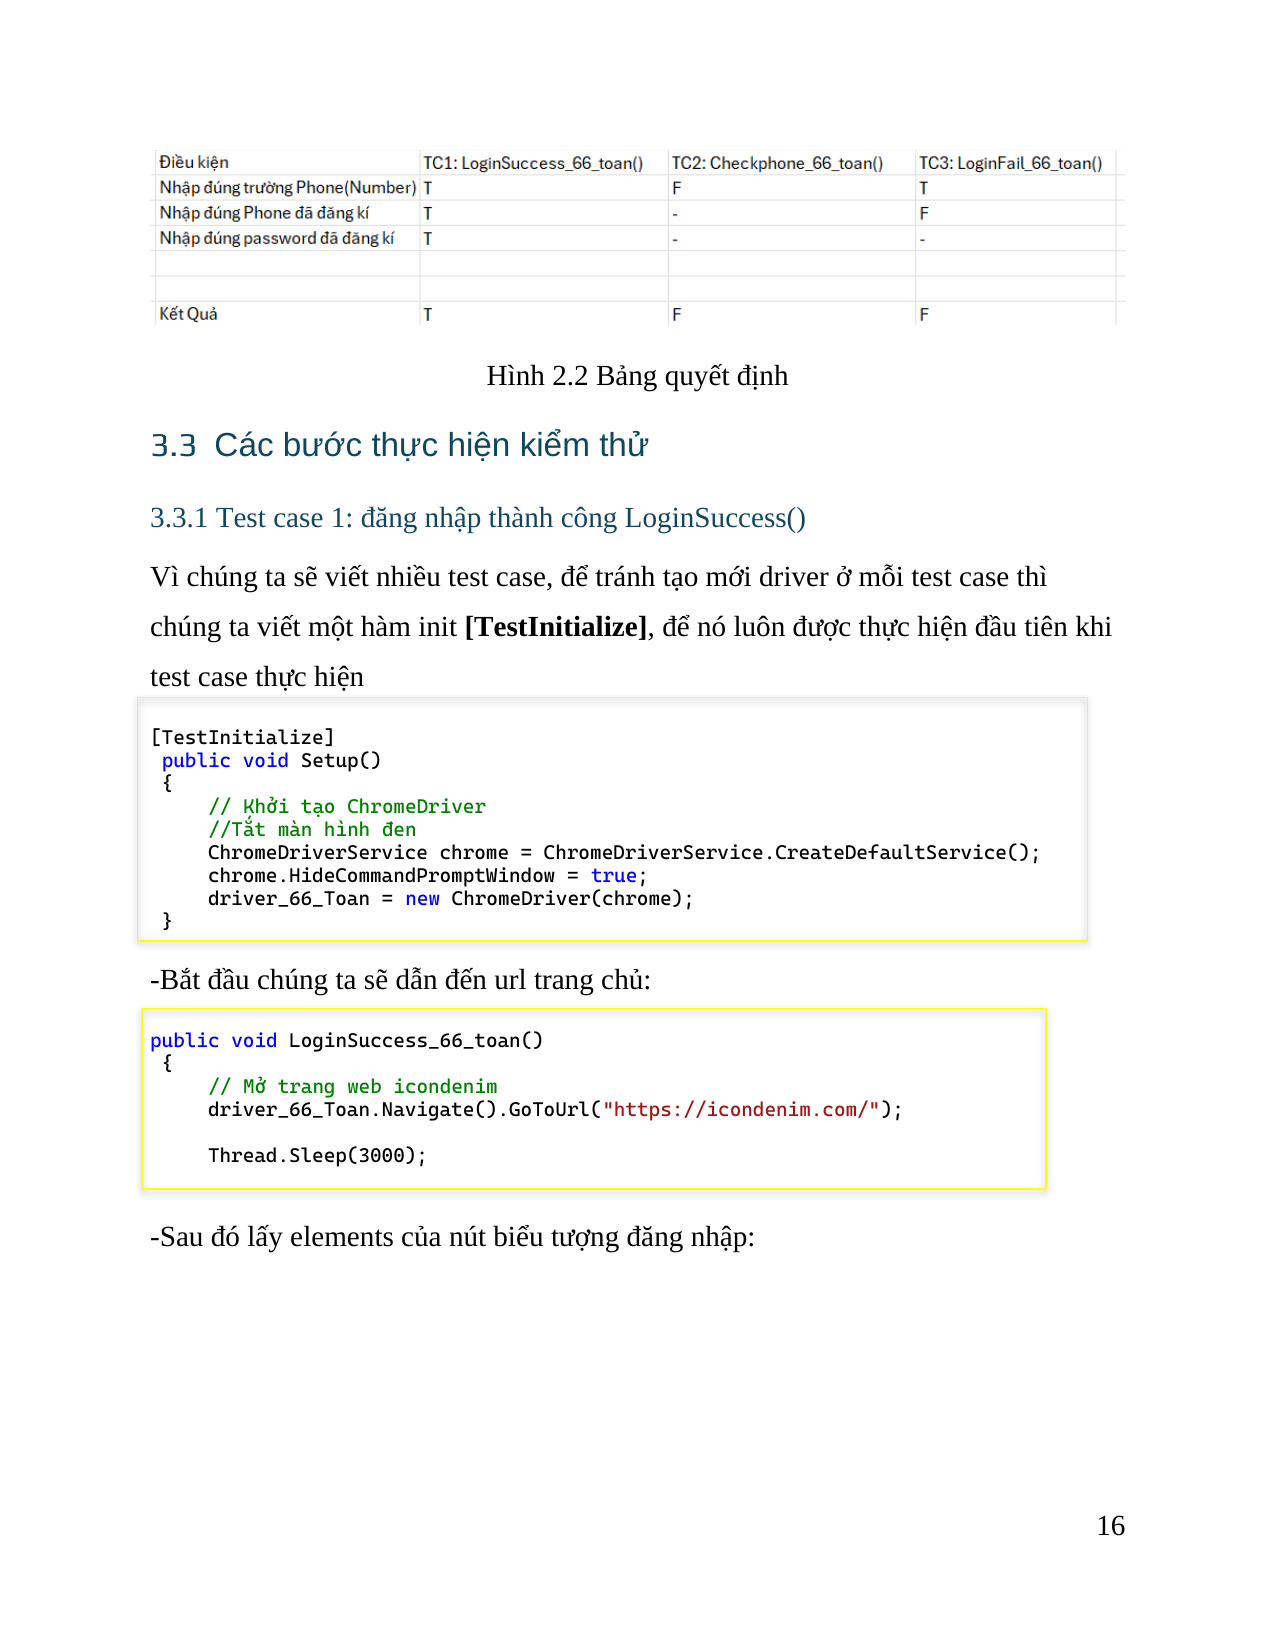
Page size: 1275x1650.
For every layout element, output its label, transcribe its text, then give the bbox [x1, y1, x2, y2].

text -Bắt đầu chúng ta sẽ dẫn đến url trang chủ: [150, 962, 1125, 996]
text Thread.Sleep(3000); [150, 1144, 1125, 1167]
text { [150, 1052, 1125, 1075]
text [TestInitialize] [150, 726, 1125, 749]
text } [150, 910, 1125, 933]
text driver_66_Toan = new ChromeDriver(chrome); [150, 887, 1125, 910]
text // Khởi tạo ChromeDriver [150, 795, 1125, 818]
subtitle 3.3.1 Test case 1: đăng nhập thành công LoginSuccess() [150, 500, 1125, 533]
text { [150, 772, 1125, 795]
text Hình 2.2 Bảng quyết định [150, 358, 1125, 392]
text -Sau đó lấy elements của nút biểu tượng đăng nhập: [150, 1219, 1125, 1253]
text driver_66_Toan.Navigate().GoToUrl("https://icondenim.com/"); [150, 1098, 1125, 1121]
text public void LoginSuccess_66_toan() [150, 1029, 1125, 1052]
picture [150, 150, 1125, 325]
subtitle 3.3 Các bước thực hiện kiểm thử [150, 425, 1125, 464]
text public void Setup() [150, 749, 1125, 772]
text //Tắt màn hình đen [150, 818, 1125, 841]
text chrome.HideCommandPromptWindow = true; [150, 864, 1125, 887]
text ChromeDriverService chrome = ChromeDriverService.CreateDefaultService(); [150, 841, 1125, 864]
text // Mở trang web icondenim [150, 1075, 1125, 1098]
text Vì chúng ta sẽ viết nhiều test case, để tránh tạo mới driver ở mỗi test case thì chúng ta viết một hàm init [TestInitialize], để nó luôn được thực hiện đầu tiên khi test case thực hiện [150, 559, 1125, 693]
